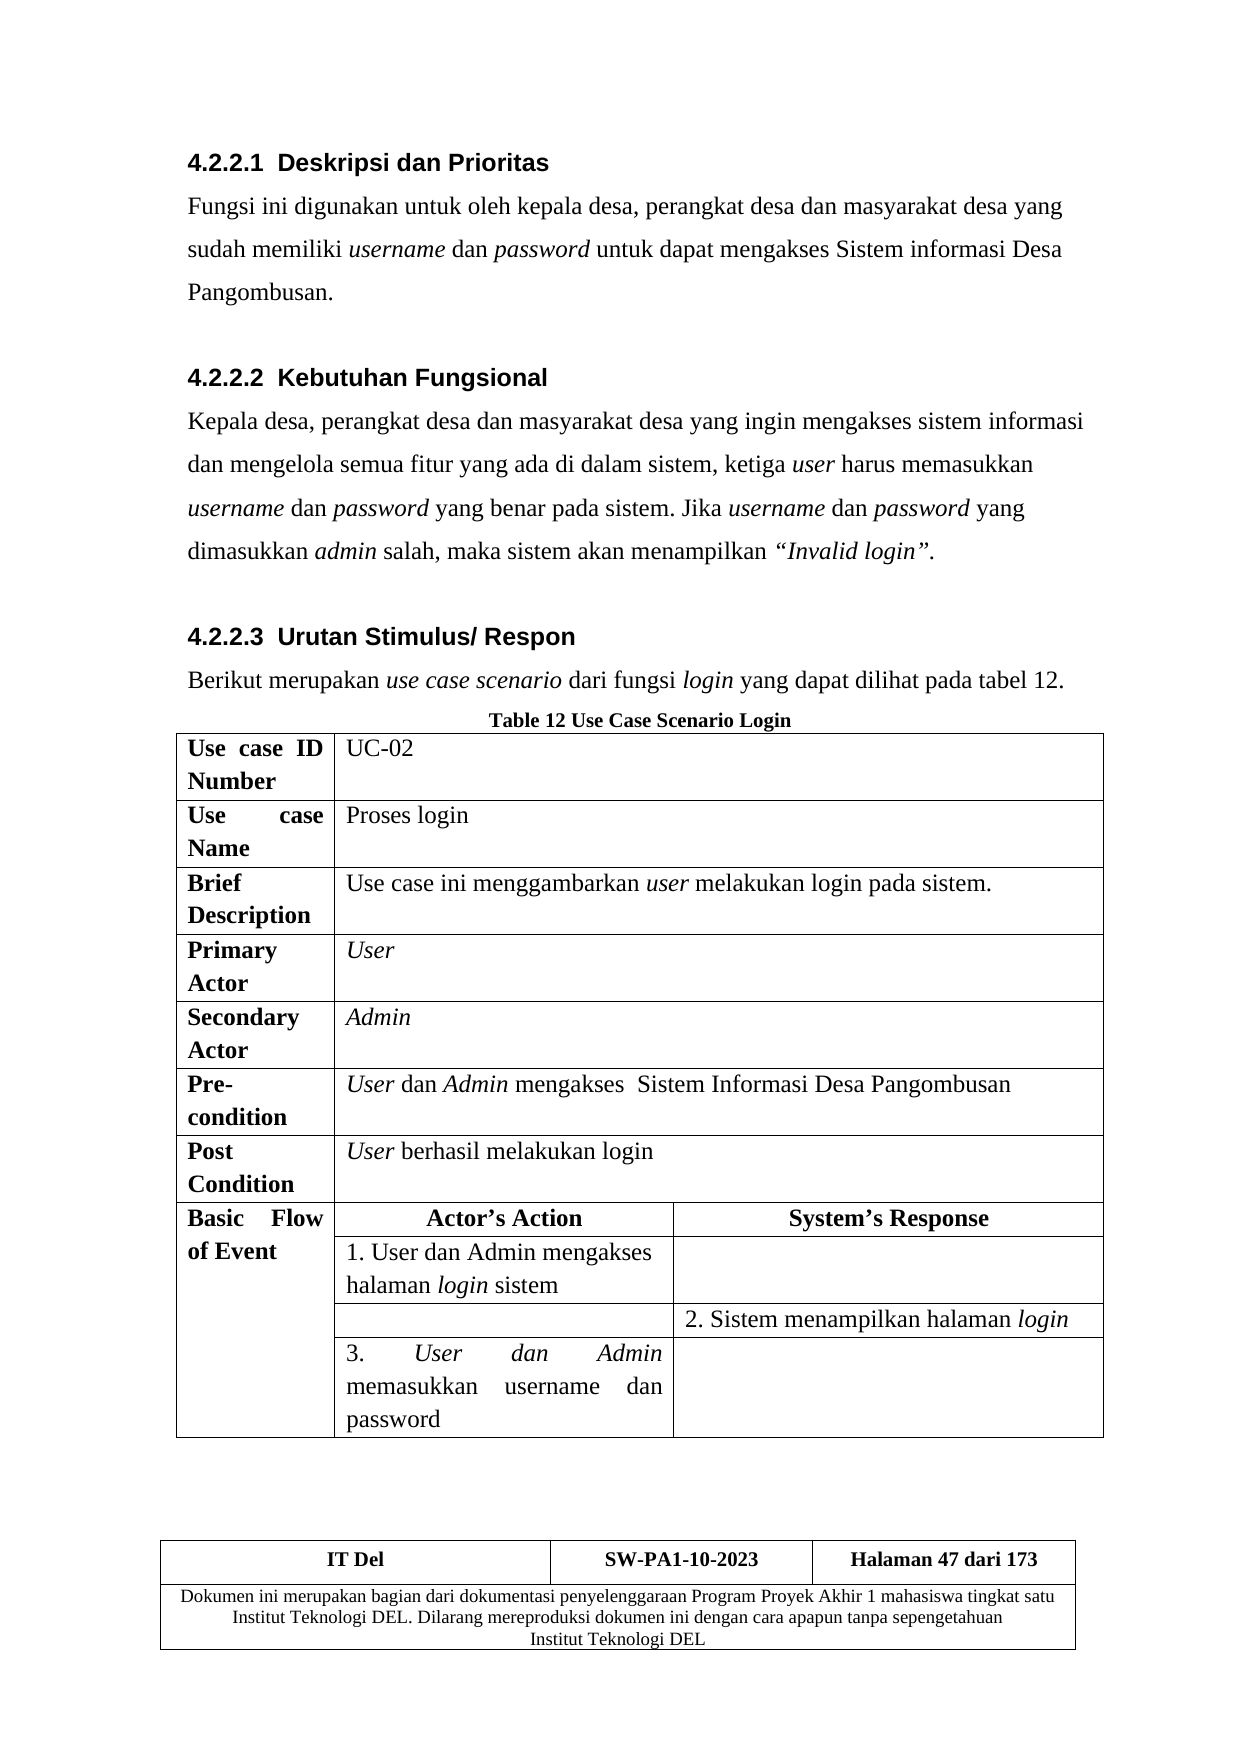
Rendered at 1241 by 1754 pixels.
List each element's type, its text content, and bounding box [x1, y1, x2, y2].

table_cell User [335, 935, 1103, 1001]
table_cell Primary Actor [177, 935, 334, 1001]
table_cell Actor’s Action [335, 1203, 673, 1236]
table_cell Proses login [335, 801, 1103, 867]
text Fungsi ini digunakan untuk oleh kepala desa, perangkat desa dan masyarakat desa yang sudah memiliki username dan password untuk dapat mengakses Sistem informasi Desa Pangombusan. [187, 191, 1092, 306]
text Berikut merupakan use case scenario dari fungsi login yang dapat dilihat pada tabel 12. [187, 665, 1092, 694]
table_cell Use case Name [177, 801, 334, 867]
table_cell [674, 1237, 1103, 1303]
table_header Use case ID Number [177, 734, 334, 799]
table_cell Pre-condition [177, 1069, 334, 1135]
table_cell Use case ini menggambarkan user melakukan login pada sistem. [335, 868, 1103, 934]
table_cell Admin [335, 1002, 1103, 1068]
table_cell Basic Flow of Event [177, 1203, 334, 1437]
list Deskripsi dan Prioritas [187, 148, 1092, 176]
table_cell 1. User dan Admin mengakses halaman login sistem [335, 1237, 673, 1303]
table_header UC-02 [335, 734, 1103, 799]
table_cell User berhasil melakukan login [335, 1136, 1103, 1202]
table_cell 3. User dan Admin memasukkan username dan password [335, 1338, 673, 1437]
table_cell [674, 1338, 1103, 1437]
text Kepala desa, perangkat desa dan masyarakat desa yang ingin mengakses sistem informasi dan mengelola semua fitur yang ada di dalam sistem, ketiga user harus memasukkan username dan password yang benar pada sistem. Jika username dan password yang dimasukkan admin salah, maka sistem akan menampilkan “Invalid login”. [187, 406, 1092, 564]
table_cell Secondary Actor [177, 1002, 334, 1068]
list Kebutuhan Fungsional [187, 363, 1092, 392]
list Urutan Stimulus/ Respon [187, 622, 1092, 651]
table_cell Brief Description [177, 868, 334, 934]
table_cell Post Condition [177, 1136, 334, 1202]
text Table 12 Use Case Scenario Login [187, 708, 1092, 732]
table_cell 2. Sistem menampilkan halaman login [674, 1304, 1103, 1337]
table_cell System’s Response [674, 1203, 1103, 1236]
table_cell [335, 1304, 673, 1337]
table_cell User dan Admin mengakses Sistem Informasi Desa Pangombusan [335, 1069, 1103, 1135]
